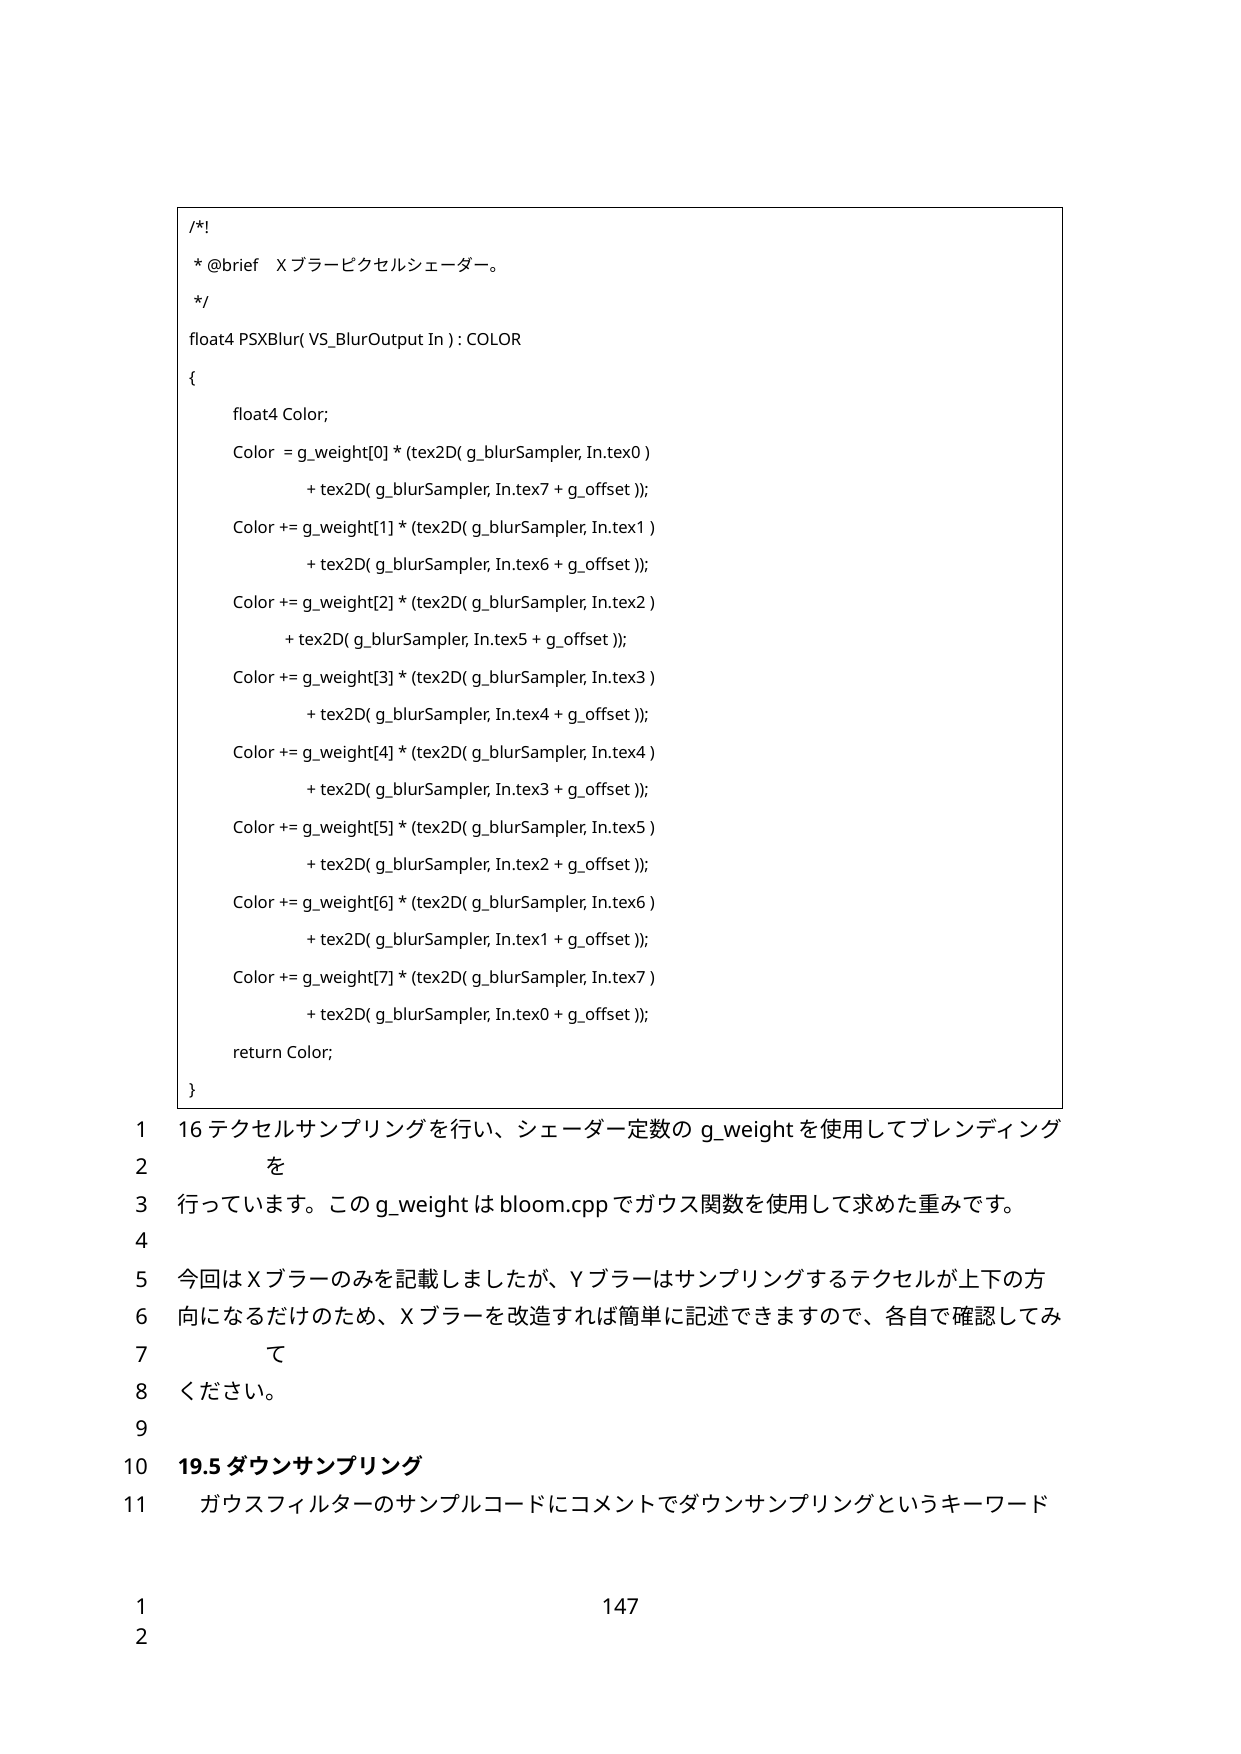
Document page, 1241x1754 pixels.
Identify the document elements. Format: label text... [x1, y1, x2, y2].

text 16テクセルサンプリングを行い、シェーダー定数のg_weightを使用してブレンディングを [177, 1109, 1063, 1184]
text 19.5 ダウンサンプリング [177, 1446, 1063, 1484]
text 向になるだけのため、Xブラーを改造すれば簡単に記述できますので、各自で確認してみて [177, 1296, 1063, 1371]
text ください。 [177, 1371, 1063, 1409]
text ガウスフィルターのサンプルコードにコメントでダウンサンプリングというキーワード [177, 1484, 1063, 1521]
text 行っています。このg_weightはbloom.cppでガウス関数を使用して求めた重みです。 [177, 1184, 1063, 1221]
text 今回はXブラーのみを記載しましたが、Yブラーはサンプリングするテクセルが上下の方 [177, 1259, 1063, 1296]
table_header /*! * @brief Xブラーピクセルシェーダー。 */ float4 PSXBlur( VS_BlurOutput In ) : COLOR { float4 Color; Color = g_weight[0] * (tex2D( g_blurSampler, In.tex0 ) + tex2D( g_blurSampler, In.tex7 + g_offset )); Color += g_weight[1] * (tex2D( g_blurSampler, In.tex1 ) + tex2D( g_blurSampler, In.tex6 + g_offset )); Color += g_weight[2] * (tex2D( g_blurSampler, In.tex2 ) + tex2D( g_blurSampler, In.tex5 + g_offset )); Color += g_weight[3] * (tex2D( g_blurSampler, In.tex3 ) + tex2D( g_blurSampler, In.tex4 + g_offset )); Color += g_weight[4] * (tex2D( g_blurSampler, In.tex4 ) + tex2D( g_blurSampler, In.tex3 + g_offset )); Color += g_weight[5] * (tex2D( g_blurSampler, In.tex5 ) + tex2D( g_blurSampler, In.tex2 + g_offset )); Color += g_weight[6] * (tex2D( g_blurSampler, In.tex6 ) + tex2D( g_blurSampler, In.tex1 + g_offset )); Color += g_weight[7] * (tex2D( g_blurSampler, In.tex7 ) + tex2D( g_blurSampler, In.tex0 + g_offset )); return Color; } [178, 208, 1062, 1108]
